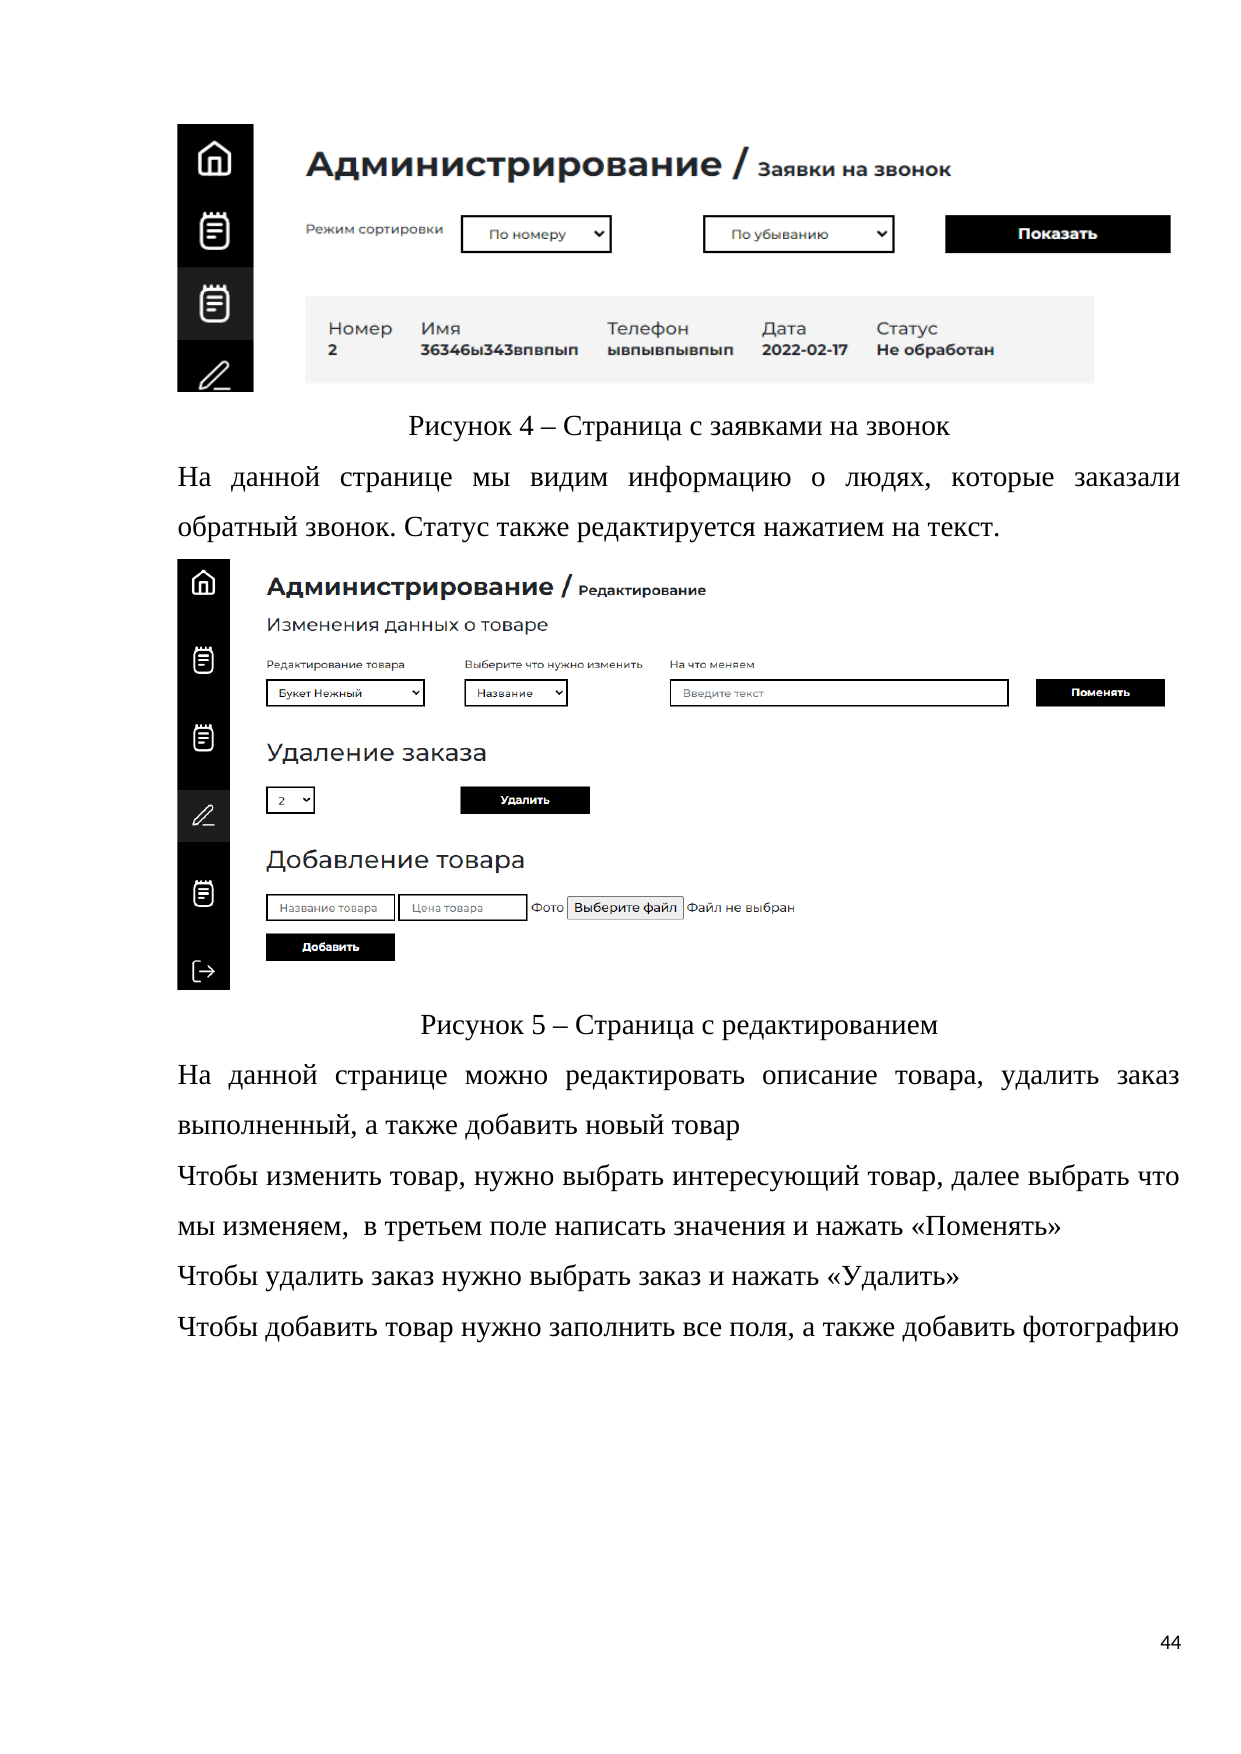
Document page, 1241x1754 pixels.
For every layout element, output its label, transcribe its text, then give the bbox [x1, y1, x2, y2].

picture [177, 559, 1182, 990]
picture [177, 124, 1182, 392]
text Чтобы удалить заказ нужно выбрать заказ и нажать «Удалить» [177, 1258, 1181, 1292]
text Чтобы изменить товар, нужно выбрать интересующий товар, далее выбрать что мы изменяем, в третьем поле написать значения и нажать «Поменять» [177, 1158, 1181, 1242]
text Чтобы добавить товар нужно заполнить все поля, а также добавить фотографию [177, 1309, 1181, 1342]
text На данной странице мы видим информацию о людях, которые заказали обратный звонок. Статус также редактируется нажатием на текст. [177, 459, 1181, 543]
text Рисунок 4 – Страница с заявками на звонок [177, 392, 1181, 442]
text Рисунок 5 – Страница с редактированием [177, 990, 1181, 1040]
text На данной странице можно редактировать описание товара, удалить заказ выполненный, а также добавить новый товар [177, 1057, 1181, 1141]
